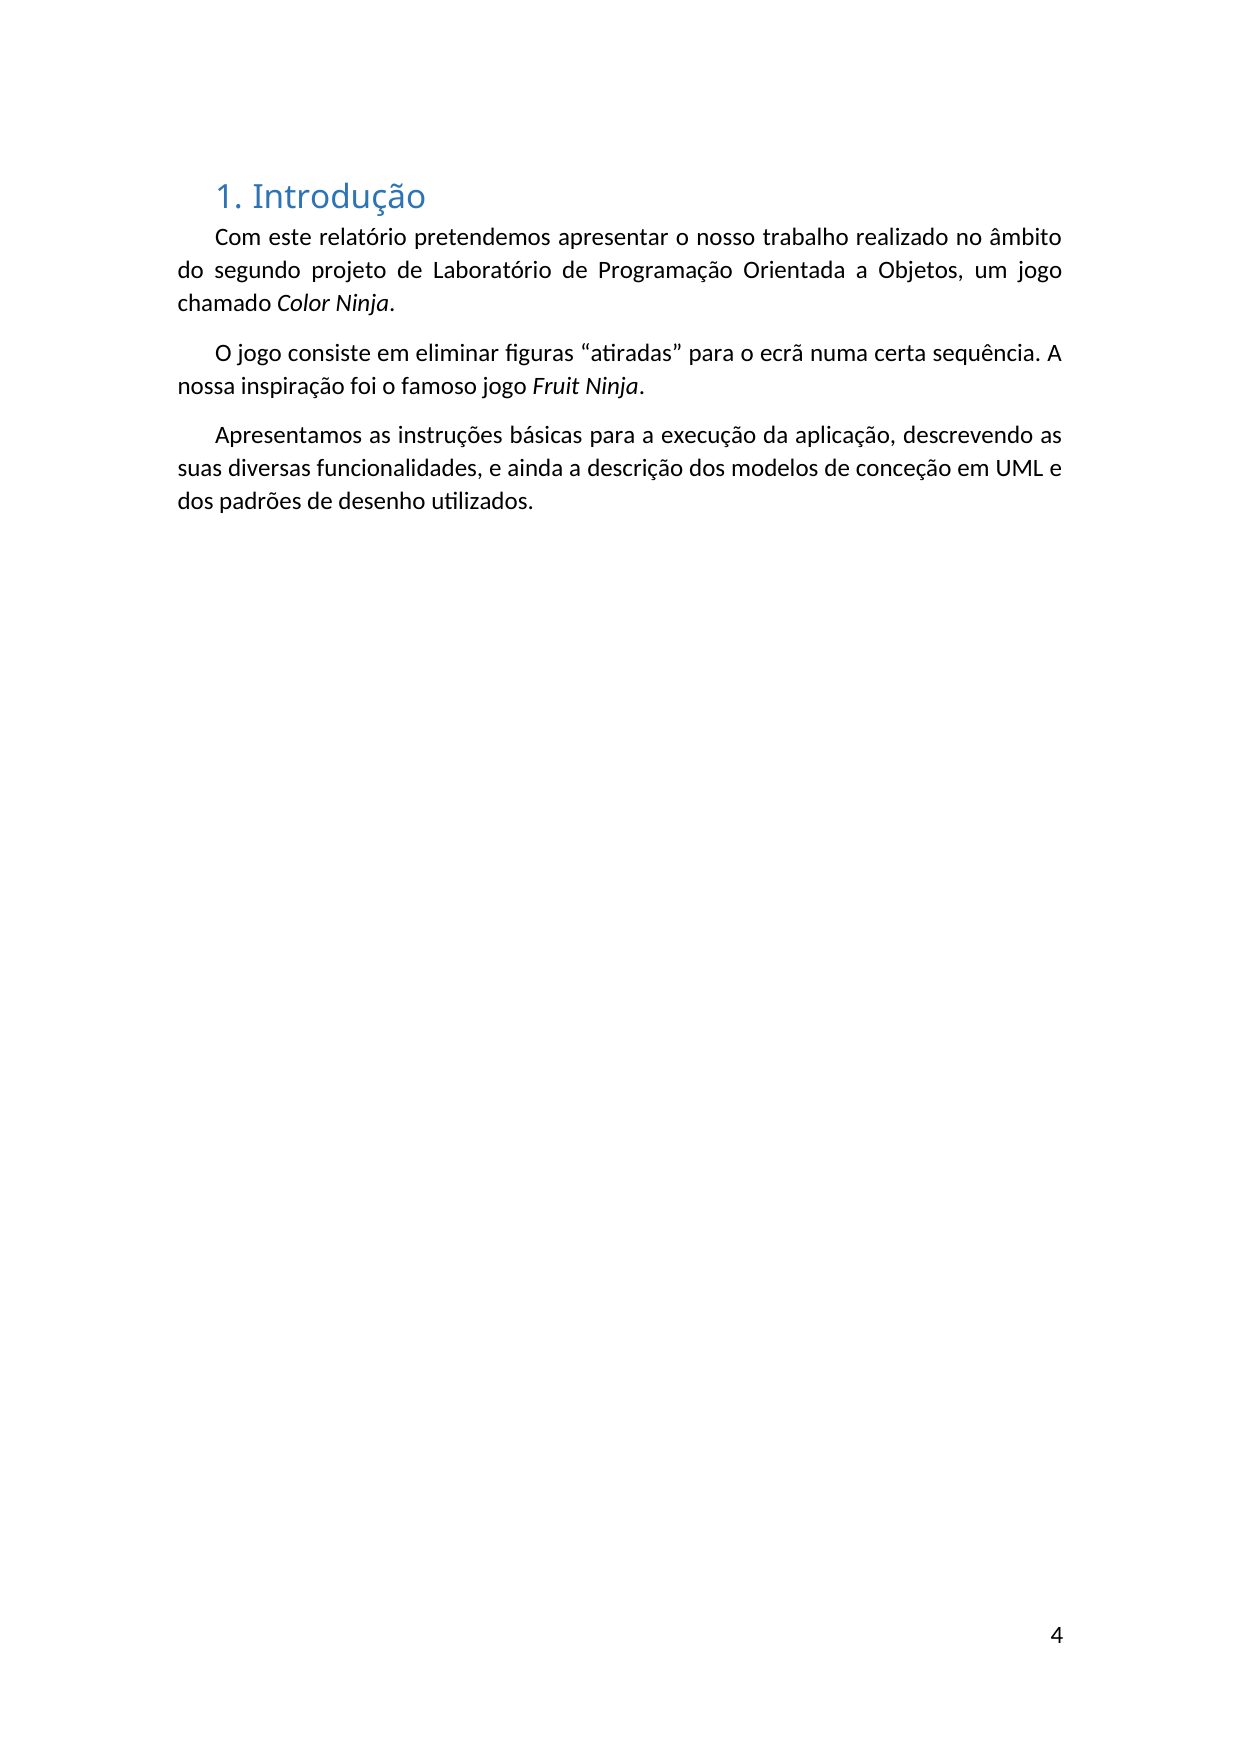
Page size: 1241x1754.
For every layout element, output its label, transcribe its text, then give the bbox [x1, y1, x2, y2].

text O jogo consiste em eliminar figuras “atiradas” para o ecrã numa certa sequência. A nossa inspiração foi o famoso jogo Fruit Ninja. [177, 337, 1063, 400]
text Apresentamos as instruções básicas para a execução da aplicação, descrevendo as suas diversas funcionalidades, e ainda a descrição dos modelos de conceção em UML e dos padrões de desenho utilizados. [177, 419, 1063, 516]
subtitle Introdução [215, 173, 1063, 218]
text Com este relatório pretendemos apresentar o nosso trabalho realizado no âmbito do segundo projeto de Laboratório de Programação Orientada a Objetos, um jogo chamado Color Ninja. [177, 222, 1063, 318]
